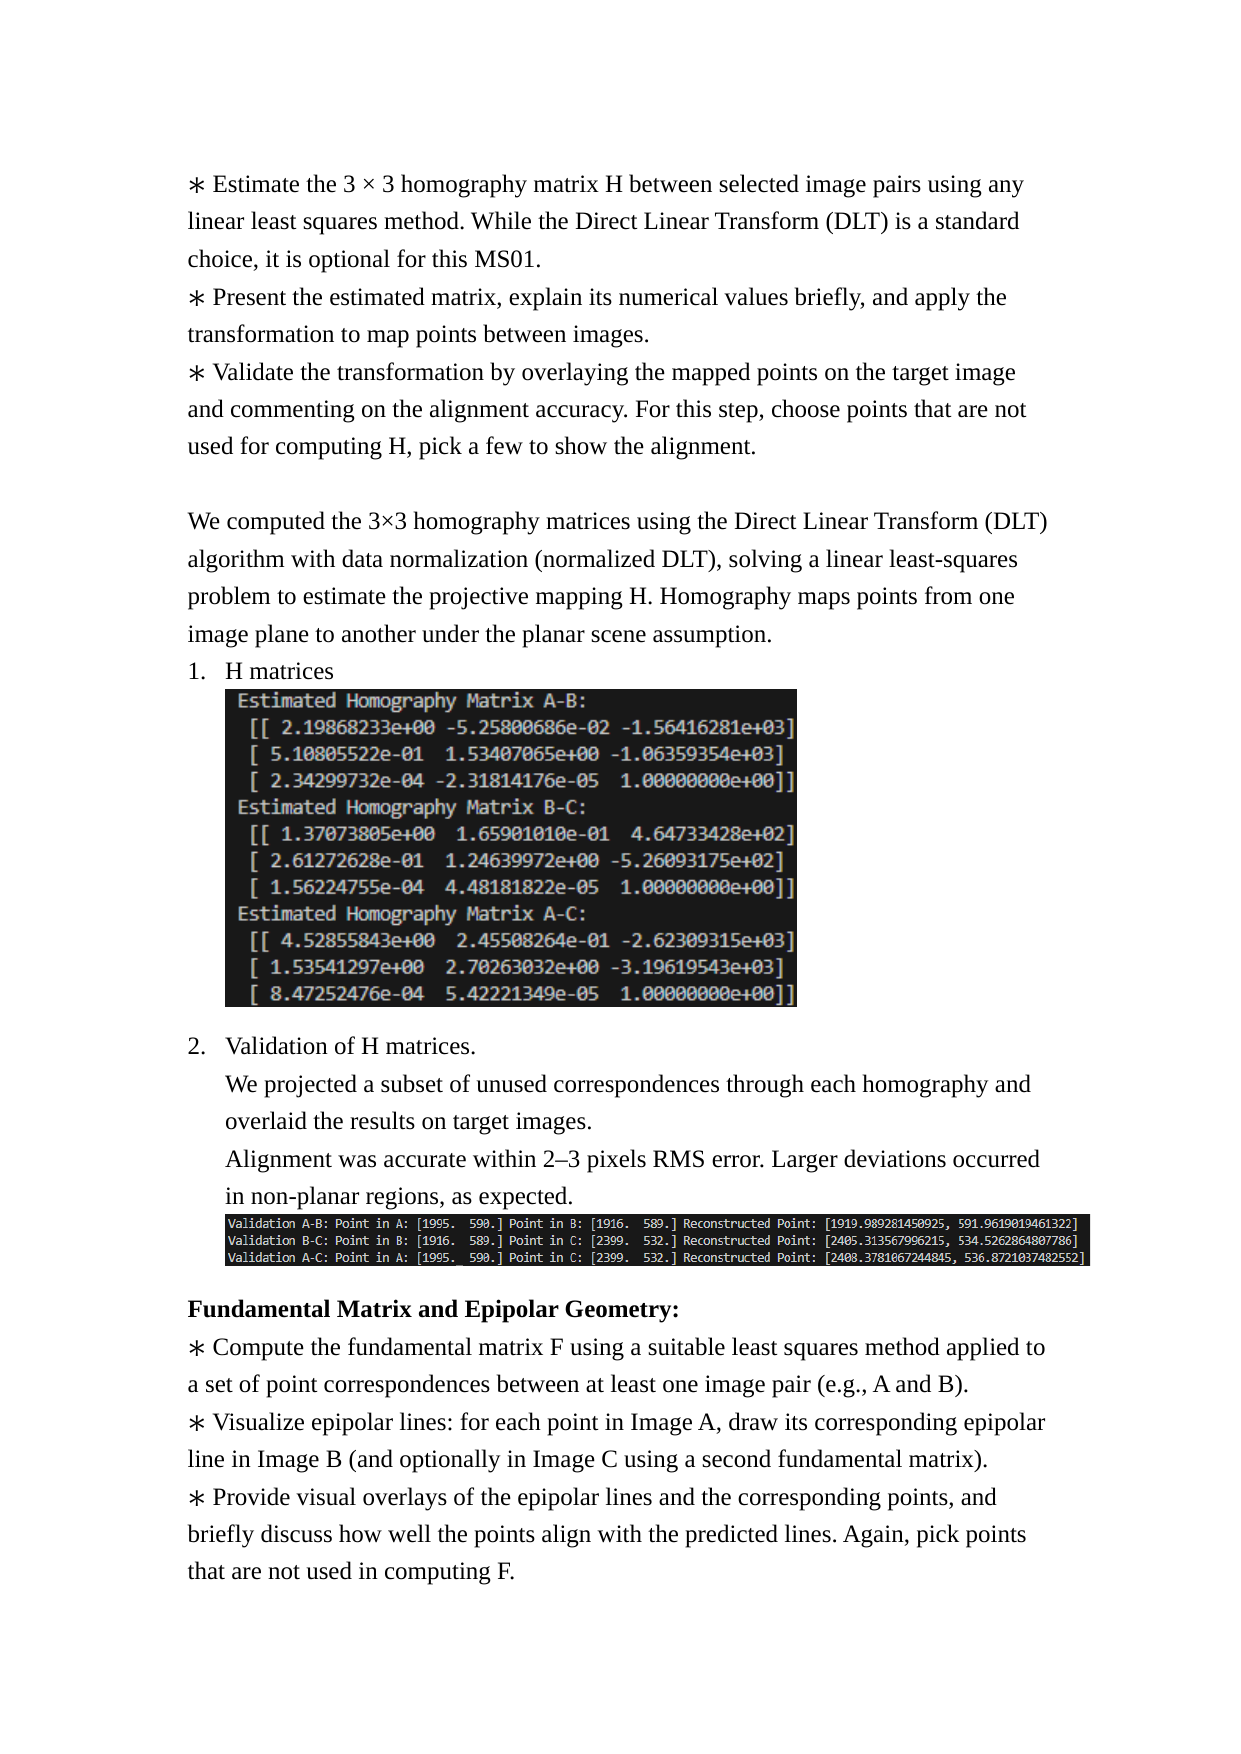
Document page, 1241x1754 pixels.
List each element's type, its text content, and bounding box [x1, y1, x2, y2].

text Fundamental Matrix and Epipolar Geometry: [187, 1289, 1053, 1327]
picture [225, 689, 797, 1007]
text ∗ Validate the transformation by overlaying the mapped points on the target image and commenting on the alignment accuracy. For this step, choose points that are not used for computing H, pick a few to show the alignment. [187, 352, 1053, 464]
text We projected a subset of unused correspondences through each homography and overlaid the results on target images. [225, 1064, 1053, 1139]
text ∗ Visualize epipolar lines: for each point in Image A, draw its corresponding epipolar line in Image B (and optionally in Image C using a second fundamental matrix). [187, 1402, 1053, 1477]
text ∗ Estimate the 3 × 3 homography matrix H between selected image pairs using any linear least squares method. While the Direct Linear Transform (DLT) is a standard choice, it is optional for this MS01. [187, 164, 1053, 277]
list Validation of H matrices. [187, 1027, 1053, 1064]
picture [225, 1214, 1091, 1266]
text ∗ Provide visual overlays of the epipolar lines and the corresponding points, and briefly discuss how well the points align with the predicted lines. Again, pick points that are not used in computing F. [187, 1477, 1053, 1589]
text ∗ Compute the fundamental matrix F using a suitable least squares method applied to a set of point correspondences between at least one image pair (e.g., A and B). [187, 1327, 1053, 1402]
list H matrices [187, 652, 1053, 689]
list Alignment was accurate within 2–3 pixels RMS error. Larger deviations occurred in non‑planar regions, as expected. [225, 1139, 1053, 1214]
text We computed the 3×3 homography matrices using the Direct Linear Transform (DLT) algorithm with data normalization (normalized DLT), solving a linear least-squares problem to estimate the projective mapping H. Homography maps points from one image plane to another under the planar scene assumption. [187, 502, 1053, 652]
text ∗ Present the estimated matrix, explain its numerical values briefly, and apply the transformation to map points between images. [187, 277, 1053, 352]
